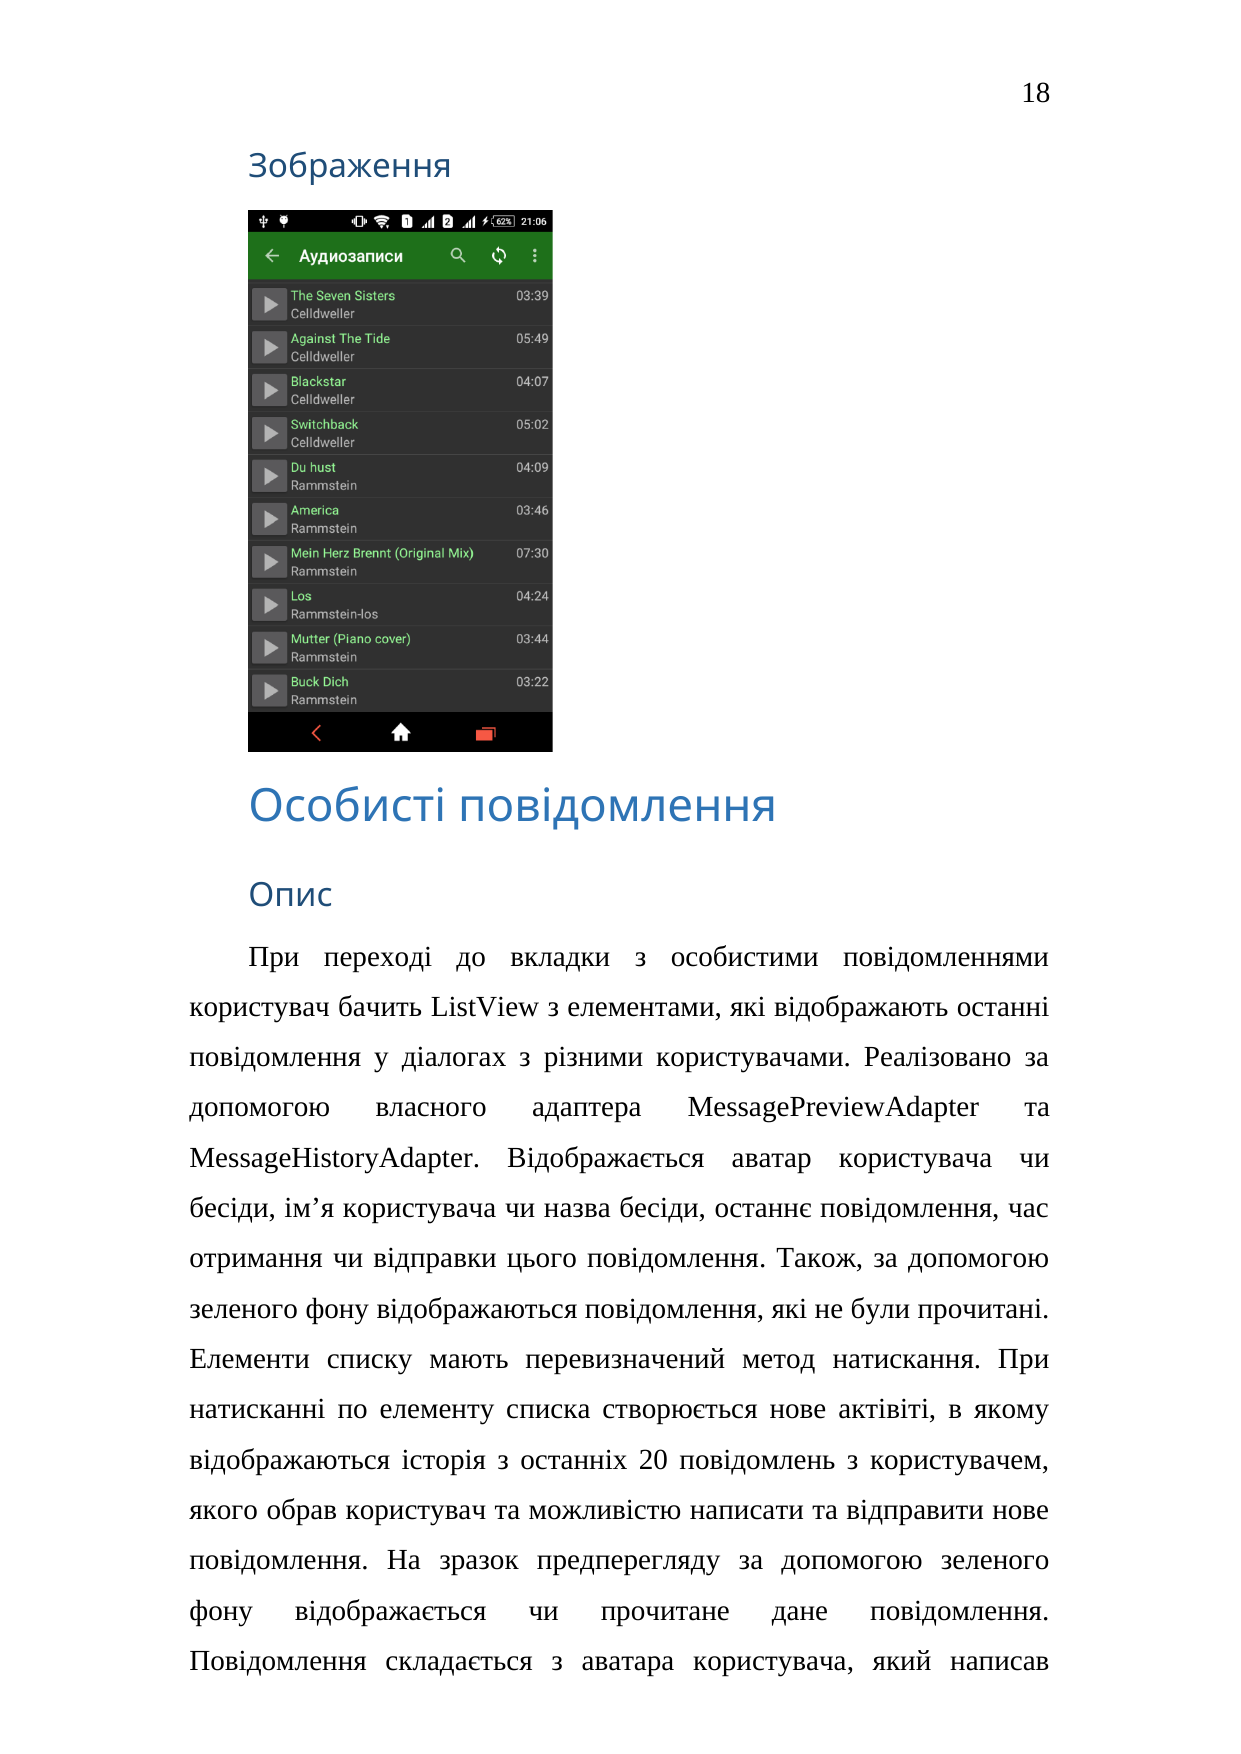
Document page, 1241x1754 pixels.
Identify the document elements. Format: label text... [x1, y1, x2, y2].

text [189, 939, 1050, 1677]
subtitle Особисті повідомлення [189, 773, 1050, 835]
subtitle Зображення [189, 142, 1050, 187]
subtitle Опис [189, 871, 1050, 916]
picture [248, 210, 553, 752]
